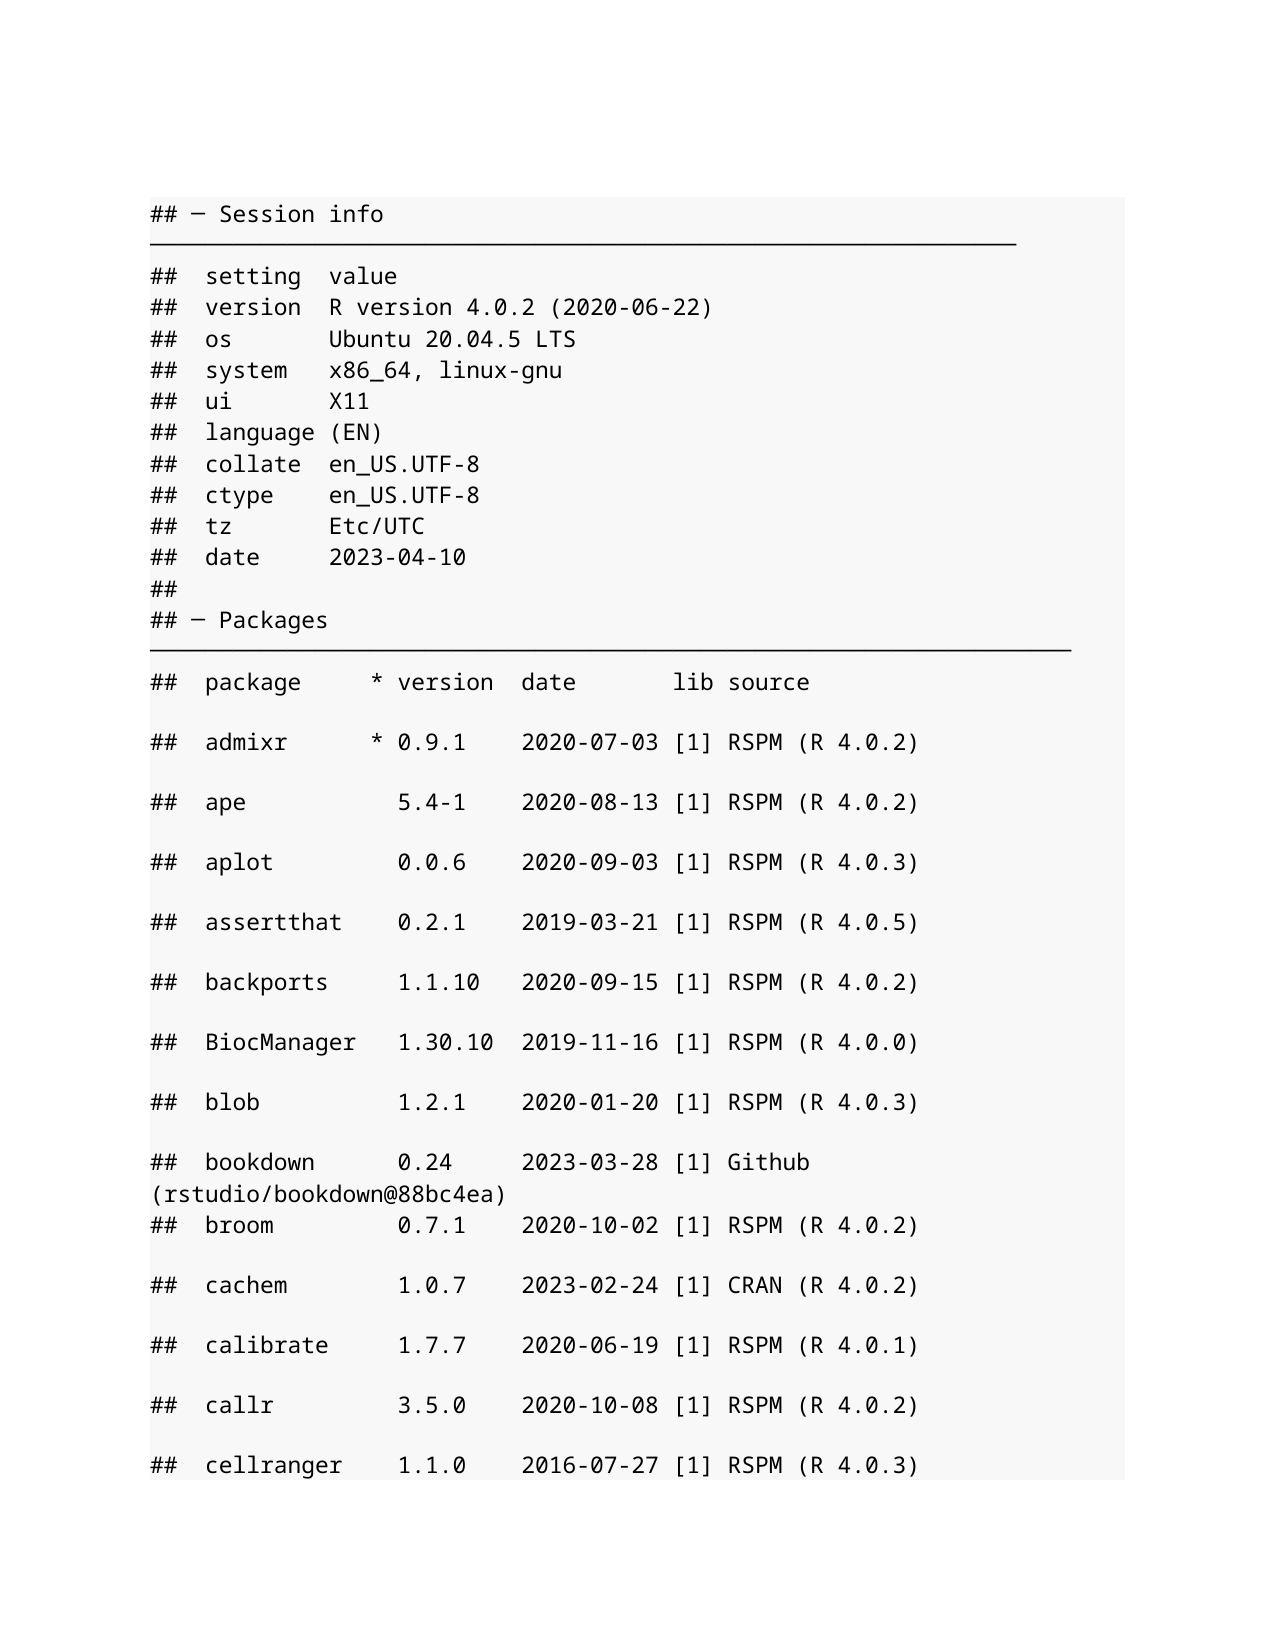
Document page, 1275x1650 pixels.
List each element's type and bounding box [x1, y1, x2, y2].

text [150, 197, 1125, 1480]
